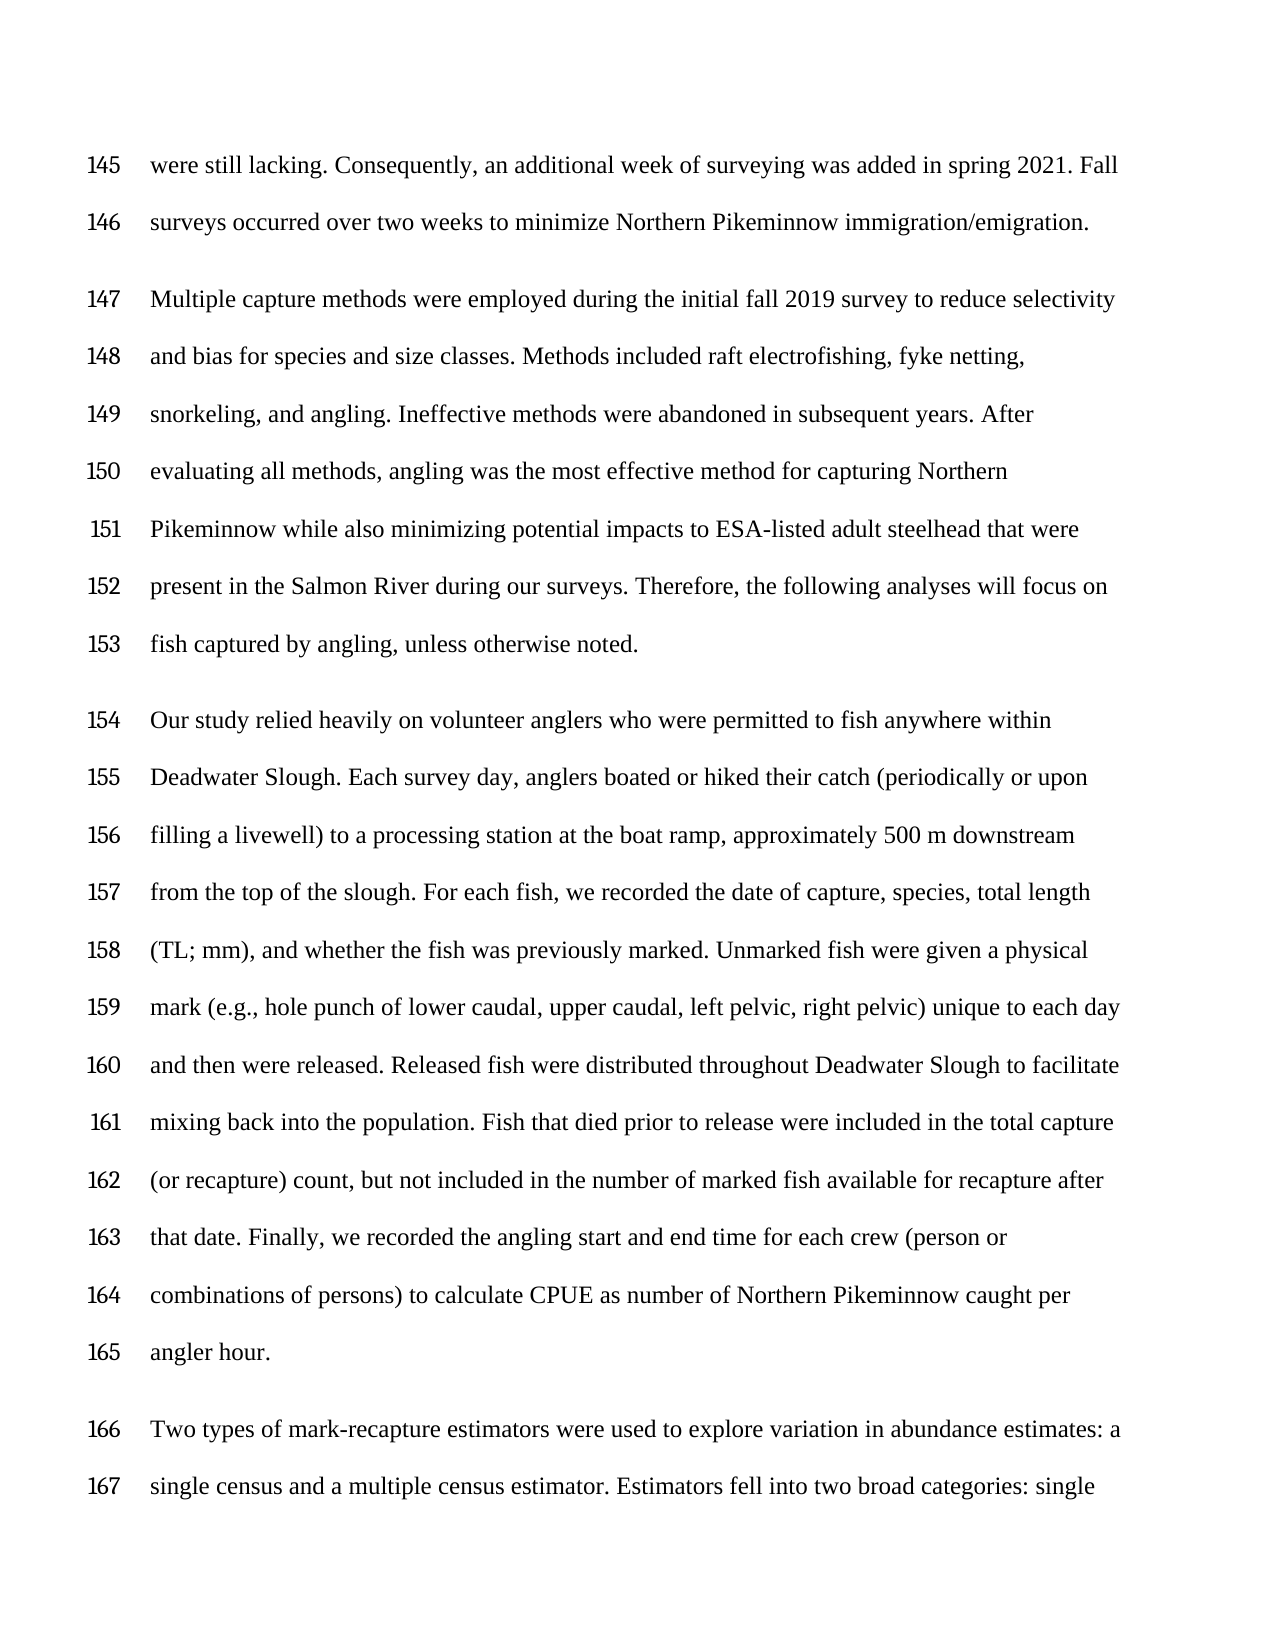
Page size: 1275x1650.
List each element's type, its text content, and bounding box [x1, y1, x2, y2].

text Multiple capture methods were employed during the initial fall 2019 survey to reduce selectivity and bias for species and size classes. Methods included raft electrofishing, fyke netting, snorkeling, and angling. Ineffective methods were abandoned in subsequent years. After evaluating all methods, angling was the most effective method for capturing Northern Pikeminnow while also minimizing potential impacts to ESA-listed adult steelhead that were present in the Salmon River during our surveys. Therefore, the following analyses will focus on fish captured by angling, unless otherwise noted. [150, 284, 1125, 657]
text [150, 150, 1125, 236]
text Our study relied heavily on volunteer anglers who were permitted to fish anywhere within Deadwater Slough. Each survey day, anglers boated or hiked their catch (periodically or upon filling a livewell) to a processing station at the boat ramp, approximately 500 m downstream from the top of the slough. For each fish, we recorded the date of capture, species, total length (TL; mm), and whether the fish was previously marked. Unmarked fish were given a physical mark (e.g., hole punch of lower caudal, upper caudal, left pelvic, right pelvic) unique to each day and then were released. Released fish were distributed throughout Deadwater Slough to facilitate mixing back into the population. Fish that died prior to release were included in the total capture (or recapture) count, but not included in the number of marked fish available for recapture after that date. Finally, we recorded the angling start and end time for each crew (person or combinations of persons) to calculate CPUE as number of Northern Pikeminnow caught per angler hour. [150, 705, 1125, 1366]
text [150, 1414, 1125, 1500]
